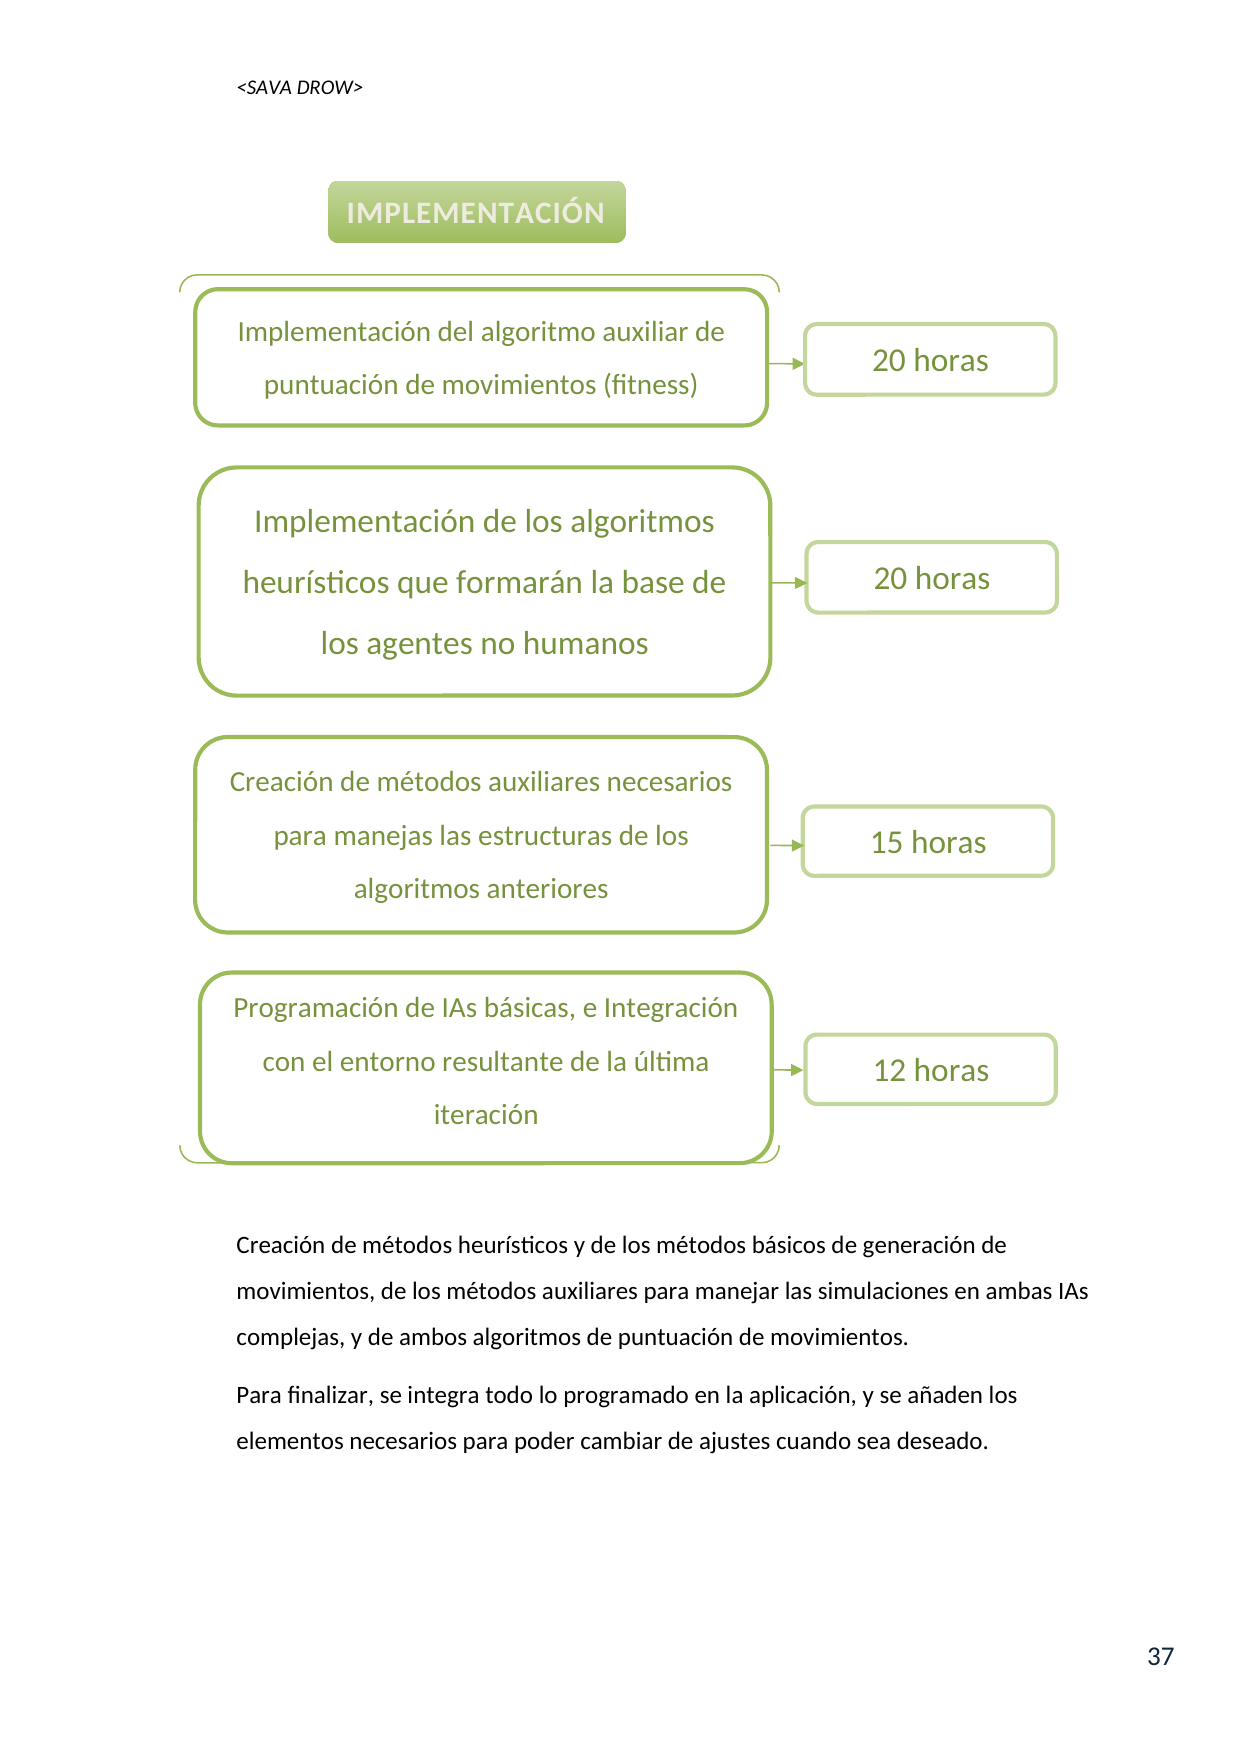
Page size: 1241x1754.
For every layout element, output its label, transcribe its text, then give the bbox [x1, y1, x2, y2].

text Para finalizar, se integra todo lo programado en la aplicación, y se añaden los elementos necesarios para poder cambiar de ajustes cuando sea deseado. [236, 1379, 1092, 1455]
text Creación de métodos heurísticos y de los métodos básicos de generación de movimientos, de los métodos auxiliares para manejar las simulaciones en ambas IAs complejas, y de ambos algoritmos de puntuación de movimientos. [236, 1229, 1092, 1351]
